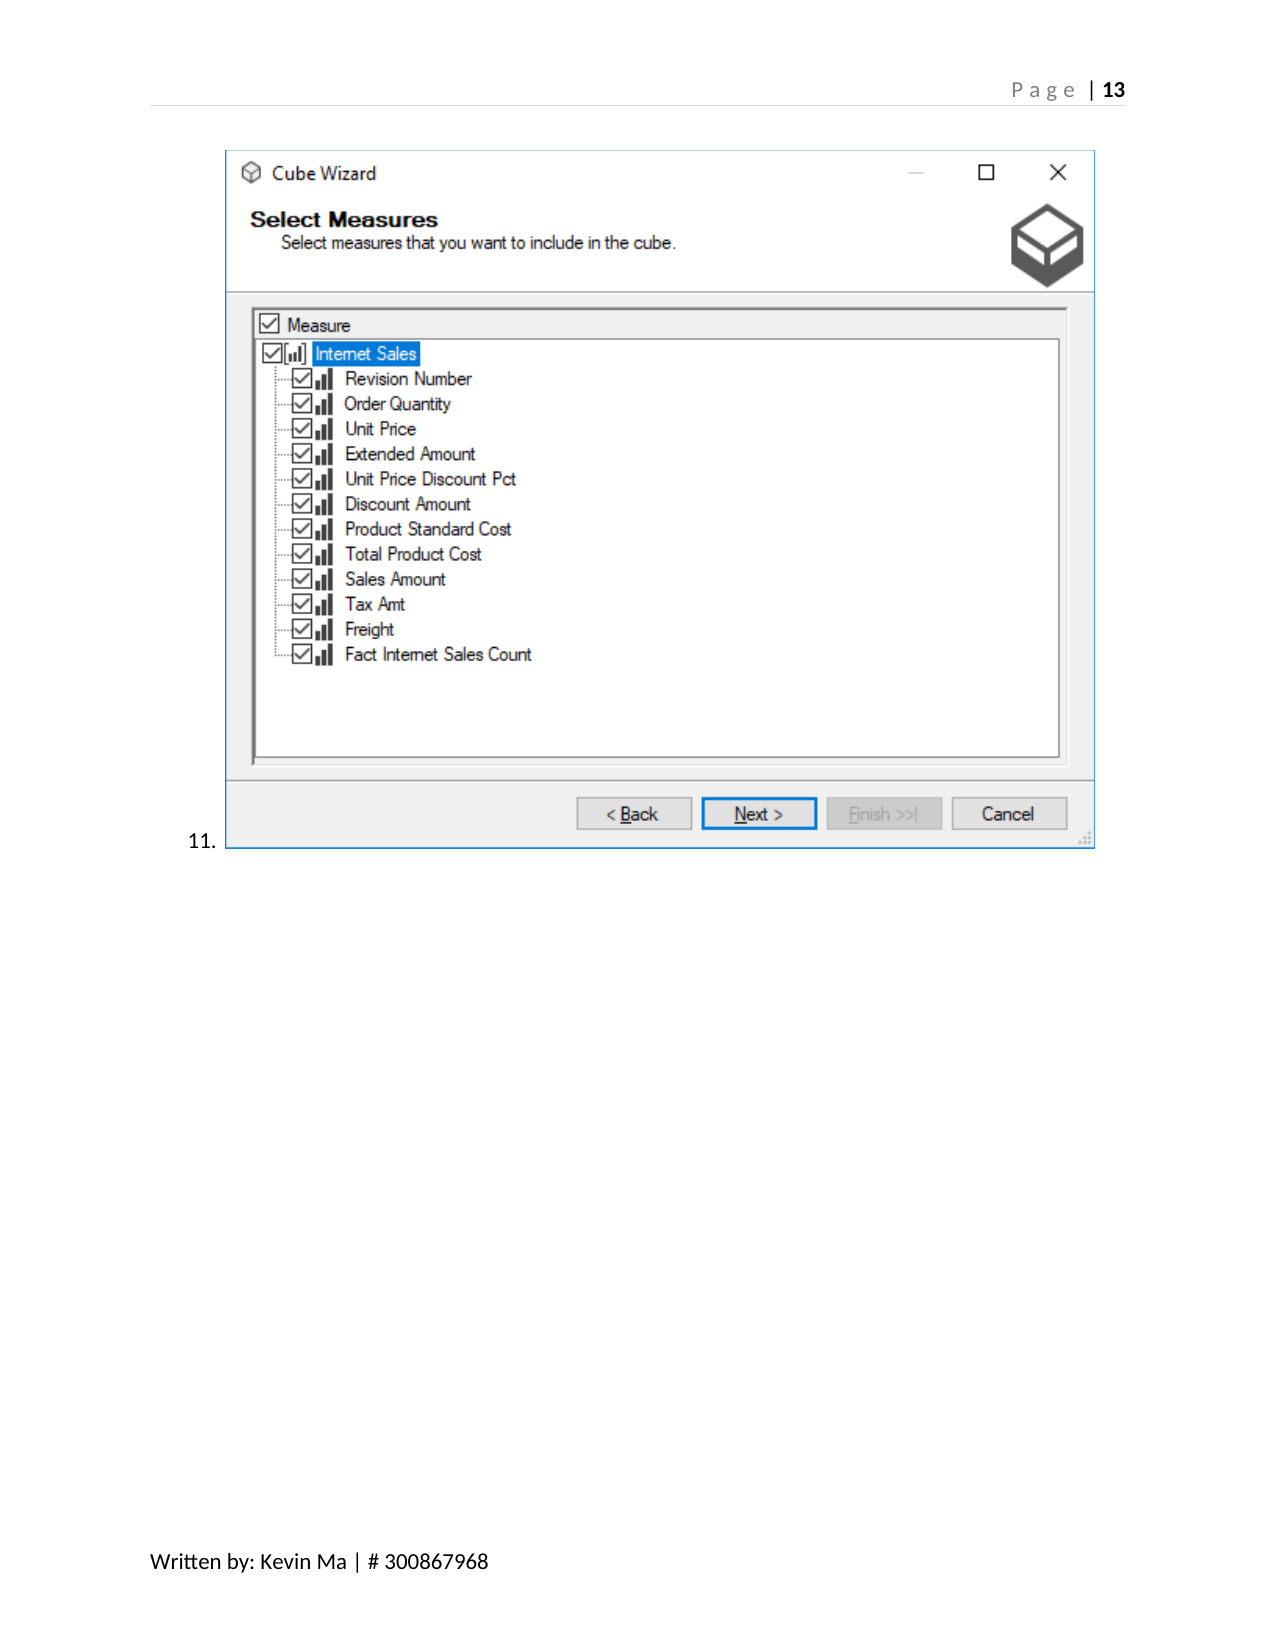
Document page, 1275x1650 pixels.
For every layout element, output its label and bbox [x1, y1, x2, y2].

picture [225, 150, 1096, 849]
